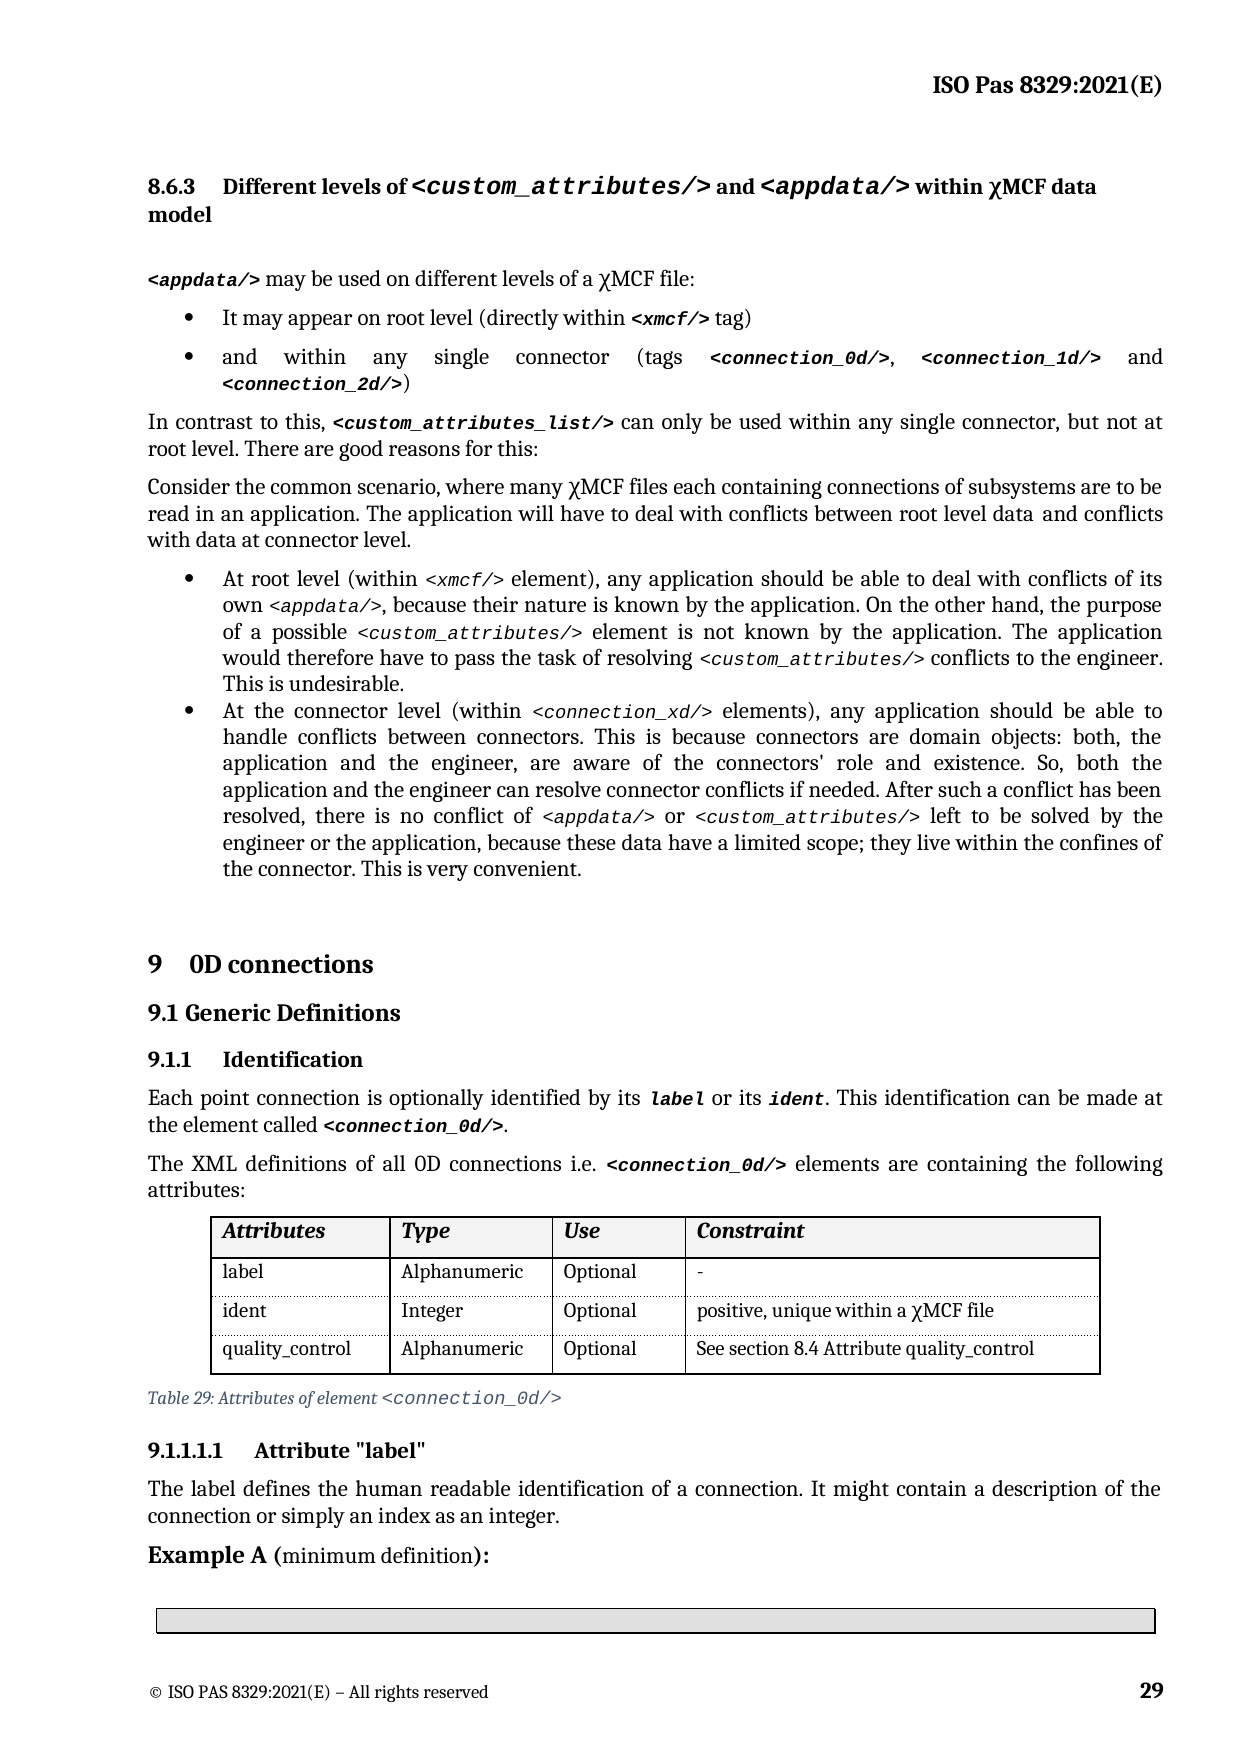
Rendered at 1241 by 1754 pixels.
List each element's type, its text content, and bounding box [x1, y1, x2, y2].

text Consider the common scenario, where many χMCF files each containing connections of subsystems are to be read in an application. The application will have to deal with conflicts between root level data, connection group level data and conflicts with data at connector level. [148, 474, 1163, 553]
subtitle Generic Definitions [148, 999, 1163, 1028]
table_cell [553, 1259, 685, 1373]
list At root level (within <xmcf/> element), any application should be able to deal with conflicts of its own <appdata/>, because their nature is known by the application. On the other hand, the purpose of a possible <custom_attributes/> element is not known by the application. The application would therefore have to pass the task of resolving <custom_attributes/> conflicts to the engineer. This is undesirable. [185, 566, 1163, 697]
text The XML definitions of all 0D connections i.e. <connection_0d/> elements are containing the following attributes: [148, 1150, 1163, 1203]
text Each point connection is optionally identified by its label or its ident. This identification can be made at the element called <connection_0d/>. [148, 1085, 1163, 1138]
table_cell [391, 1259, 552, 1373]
list It may appear on root level (directly within <xmcf/> tag) [185, 305, 1163, 331]
list At the connector level (within <connection_xd/> elements), any application should be able to handle conflicts between connectors. This is because connectors are domain objects: both, the application and the engineer, are aware of the connectors' role and existence. So, both the application and the engineer can resolve connector conflicts if needed. After such a conflict has been resolved, there is no conflict of <appdata/> or <custom_attributes/> left to be solved by the engineer or the application, because these data have a limited scope; they live within the confines of the connector. This is very convenient. [185, 697, 1163, 882]
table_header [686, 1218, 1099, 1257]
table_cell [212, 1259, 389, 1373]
subtitle 0D connections [148, 949, 1163, 980]
text The label defines the human readable identification of a connection. It might contain a description of the connection or simply an index as an integer. [148, 1476, 1163, 1529]
subtitle Different levels of <custom_attributes/> and <appdata/> within χMCF data model [148, 174, 1163, 228]
subtitle Attribute "label" [148, 1437, 1163, 1464]
list and within any single connector (tags <connection_0d/>, <connection_1d/> and <connection_2d/>) [185, 344, 1163, 396]
text Table 29: Attributes of element <connection_0d/> [148, 1388, 1163, 1410]
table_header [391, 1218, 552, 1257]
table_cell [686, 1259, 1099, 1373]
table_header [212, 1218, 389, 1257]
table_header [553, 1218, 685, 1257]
subtitle Identification [148, 1046, 1163, 1073]
text <appdata/> may be used on different levels of a χMCF file: [148, 266, 1163, 292]
text Example A (minimum definition): [148, 1541, 1163, 1570]
text In contrast to this, <custom_attributes_list/> can only be used within any single connector, but not at root level. There are good reasons for this: [148, 409, 1163, 462]
